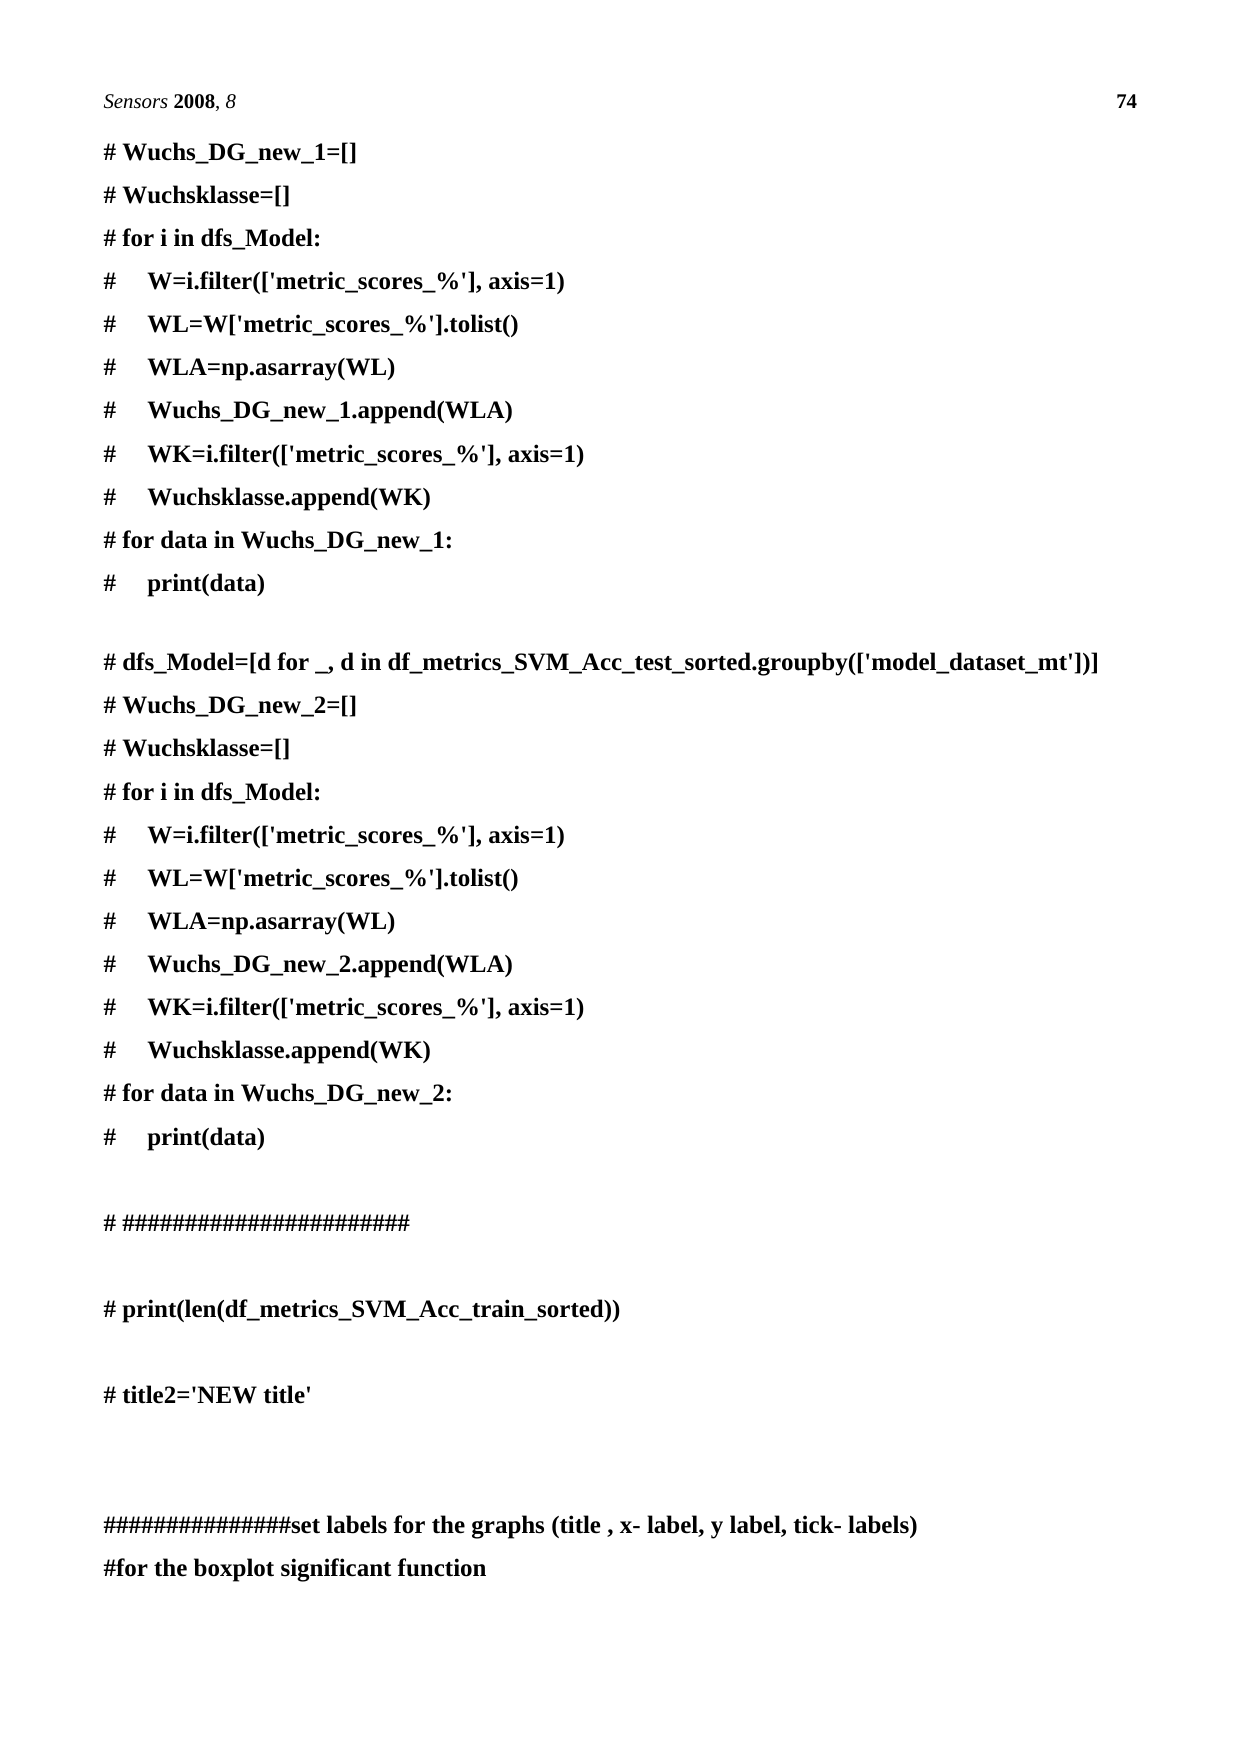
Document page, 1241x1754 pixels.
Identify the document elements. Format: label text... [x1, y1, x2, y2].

text # Wuchs_DG_new_2=[] [103, 690, 1137, 719]
text # WLA=np.asarray(WL) [103, 352, 1137, 381]
text # WL=W['metric_scores_%'].tolist() [103, 309, 1137, 338]
text # WL=W['metric_scores_%'].tolist() [103, 863, 1137, 892]
text # WLA=np.asarray(WL) [103, 906, 1137, 935]
text # print(data) [103, 1122, 1137, 1150]
text # for i in dfs_Model: [103, 223, 1137, 252]
text # Wuchsklasse=[] [103, 733, 1137, 762]
text # WK=i.filter(['metric_scores_%'], axis=1) [103, 992, 1137, 1021]
text # print(len(df_metrics_SVM_Acc_train_sorted)) [103, 1294, 1137, 1323]
text # for data in Wuchs_DG_new_1: [103, 525, 1137, 554]
text # Wuchsklasse=[] [103, 180, 1137, 209]
text # title2='NEW title' [103, 1380, 1137, 1409]
text # Wuchs_DG_new_1.append(WLA) [103, 396, 1137, 424]
text # ####################### [103, 1208, 1137, 1237]
text # for i in dfs_Model: [103, 777, 1137, 805]
text # print(data) [103, 568, 1137, 597]
text # for data in Wuchs_DG_new_2: [103, 1078, 1137, 1107]
text # Wuchsklasse.append(WK) [103, 482, 1137, 511]
text # W=i.filter(['metric_scores_%'], axis=1) [103, 820, 1137, 848]
text # Wuchs_DG_new_2.append(WLA) [103, 949, 1137, 978]
text # WK=i.filter(['metric_scores_%'], axis=1) [103, 439, 1137, 467]
text # Wuchsklasse.append(WK) [103, 1035, 1137, 1064]
text # Wuchs_DG_new_1=[] [103, 137, 1137, 166]
text # W=i.filter(['metric_scores_%'], axis=1) [103, 266, 1137, 295]
text ###############set labels for the graphs (title , x- label, y label, tick- labels) [103, 1510, 1137, 1538]
text #for the boxplot significant function [103, 1553, 1137, 1582]
text # dfs_Model=[d for _, d in df_metrics_SVM_Acc_test_sorted.groupby(['model_dataset_mt'])] [103, 647, 1137, 676]
